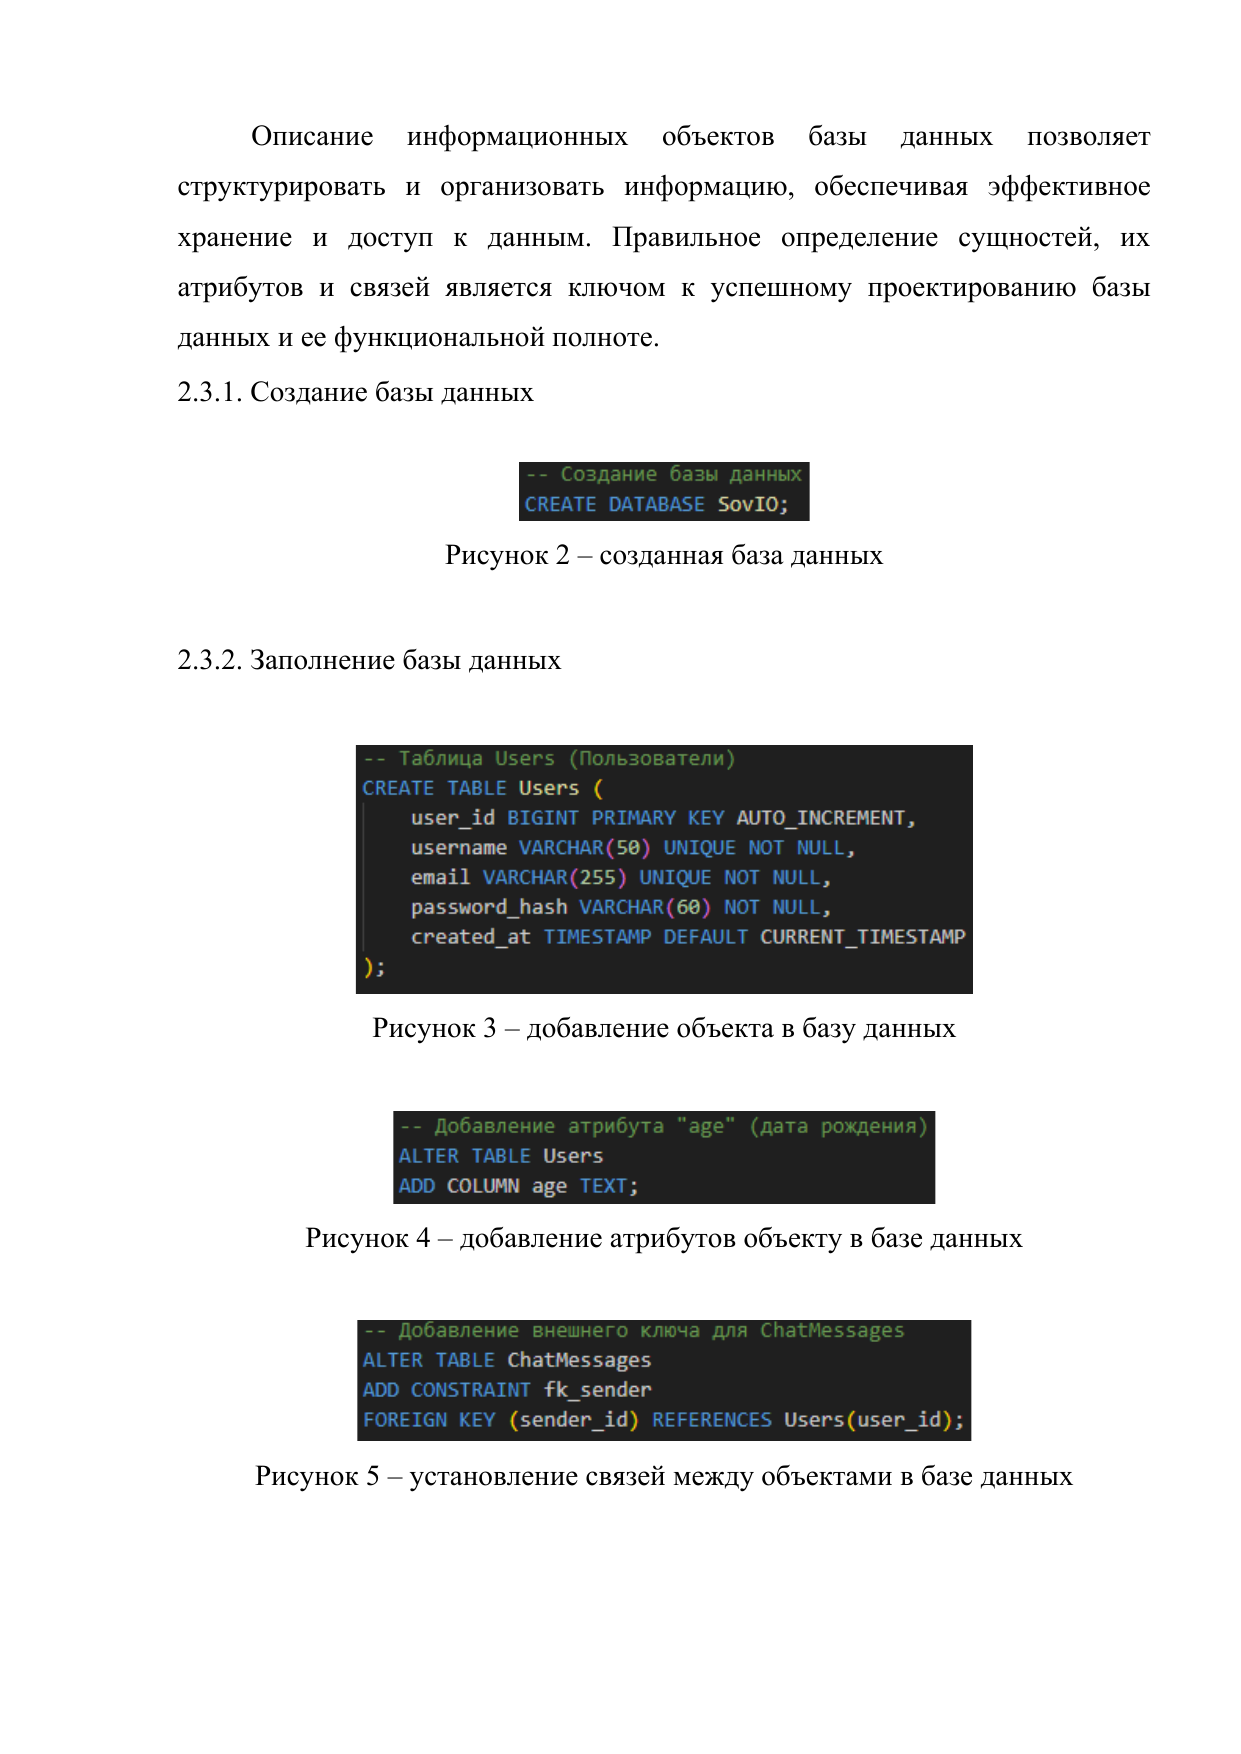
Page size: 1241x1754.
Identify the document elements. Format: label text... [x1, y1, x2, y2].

text Описание информационных объектов базы данных позволяет структурировать и организовать информацию, обеспечивая эффективное хранение и доступ к данным. Правильное определение сущностей, их атрибутов и связей является ключом к успешному проектированию базы данных и ее функциональной полноте. [177, 118, 1152, 353]
picture [355, 745, 973, 994]
text Рисунок 2 – созданная база данных [177, 537, 1152, 571]
text Рисунок 4 – добавление атрибутов объекту в базе данных [177, 1220, 1152, 1254]
subtitle 2.3.1. Создание базы данных [177, 374, 1152, 407]
text Рисунок 5 – установление связей между объектами в базе данных [177, 1458, 1152, 1491]
subtitle 2.3.2. Заполнение базы данных [177, 642, 1152, 676]
text Рисунок 3 – добавление объекта в базу данных [177, 1011, 1152, 1044]
picture [357, 1320, 972, 1441]
picture [393, 1111, 936, 1204]
picture [519, 462, 810, 521]
